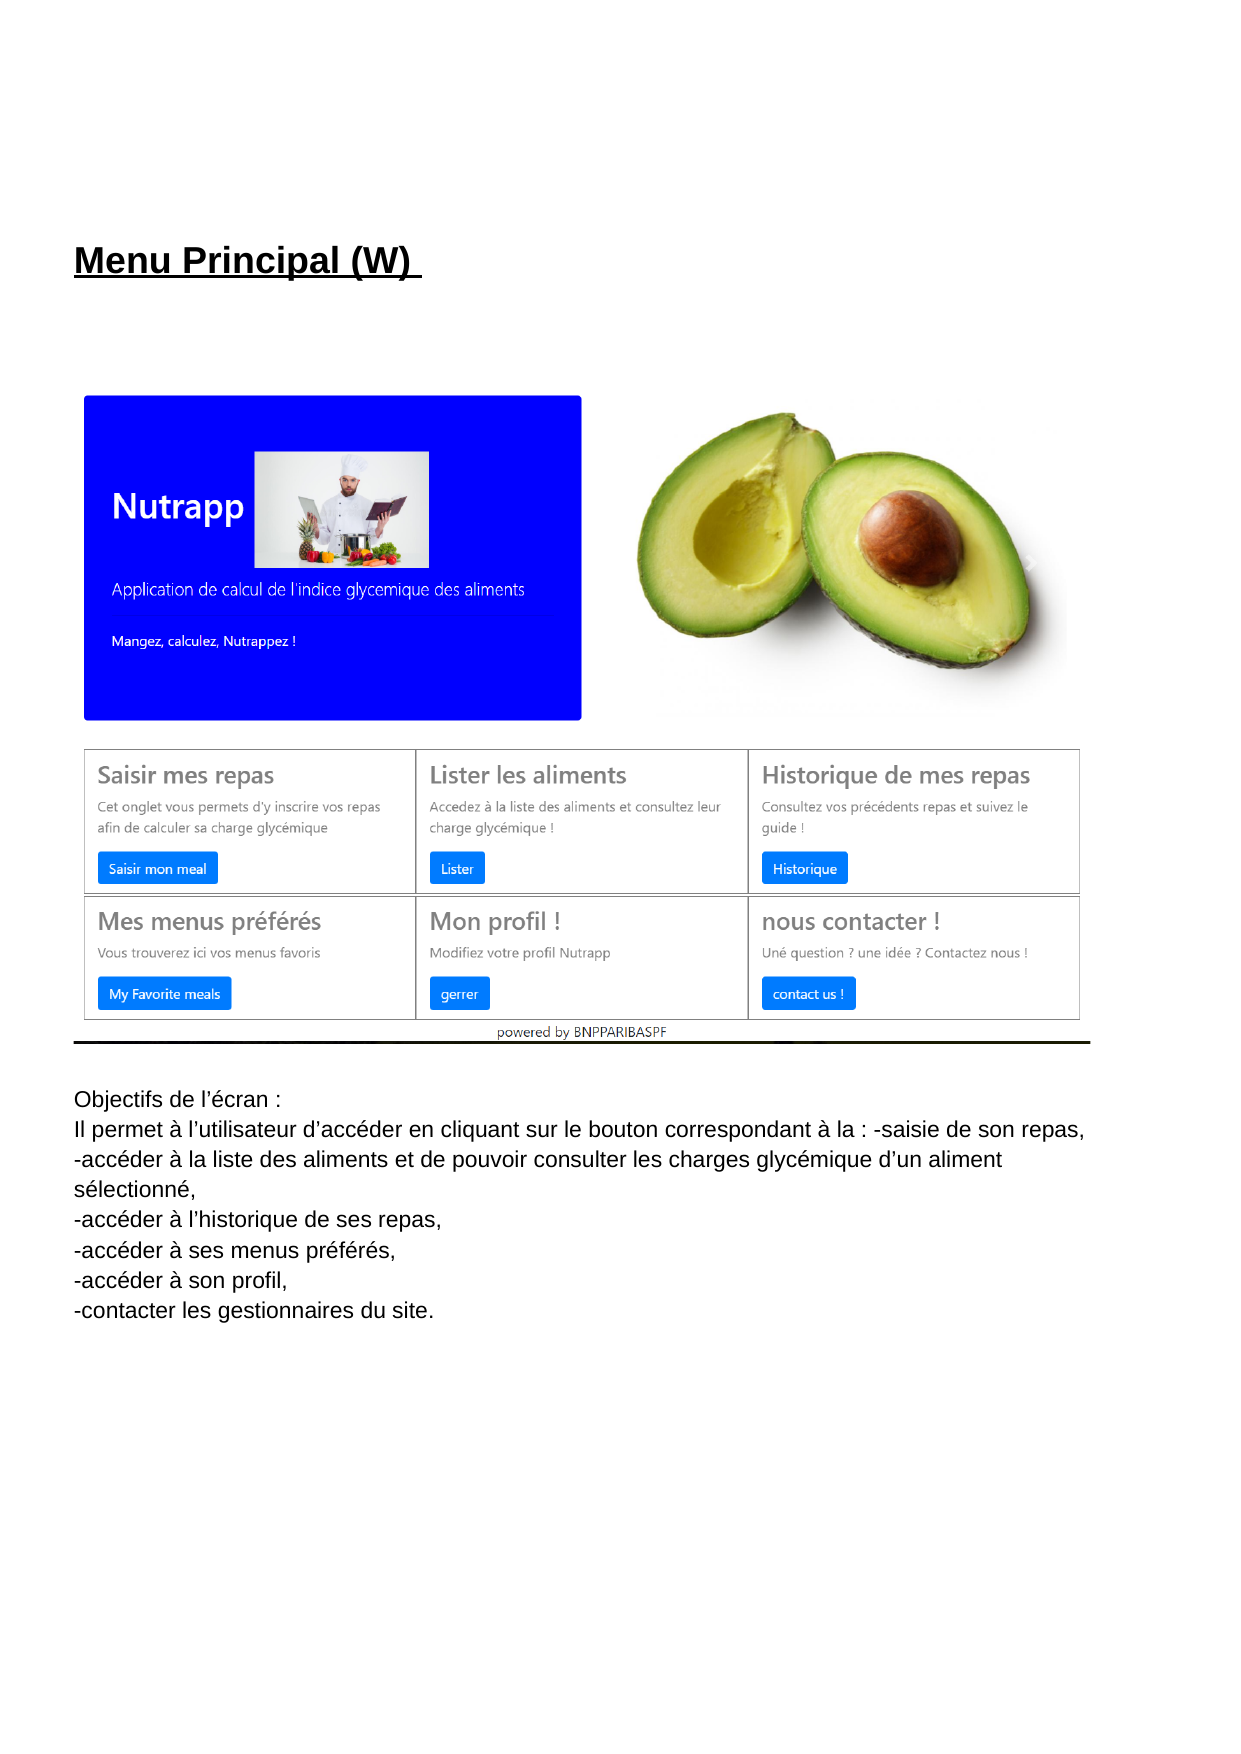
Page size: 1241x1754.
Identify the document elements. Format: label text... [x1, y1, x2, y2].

text Objectifs de l’écran : [74, 1086, 1090, 1112]
text Menu Principal (W) [74, 238, 1090, 281]
text -accéder à la liste des aliments et de pouvoir consulter les charges glycémique d’un aliment sélectionné, [74, 1146, 1090, 1202]
text -accéder à l’historique de ses repas, [74, 1206, 1090, 1233]
text -accéder à ses menus préférés, [74, 1237, 1090, 1263]
text -contacter les gestionnaires du site. [74, 1297, 1090, 1323]
text Il permet à l’utilisateur d’accéder en cliquant sur le bouton correspondant à la : -saisie de son repas, [74, 1116, 1090, 1142]
picture [73, 386, 1091, 1044]
text -accéder à son profil, [74, 1267, 1090, 1293]
